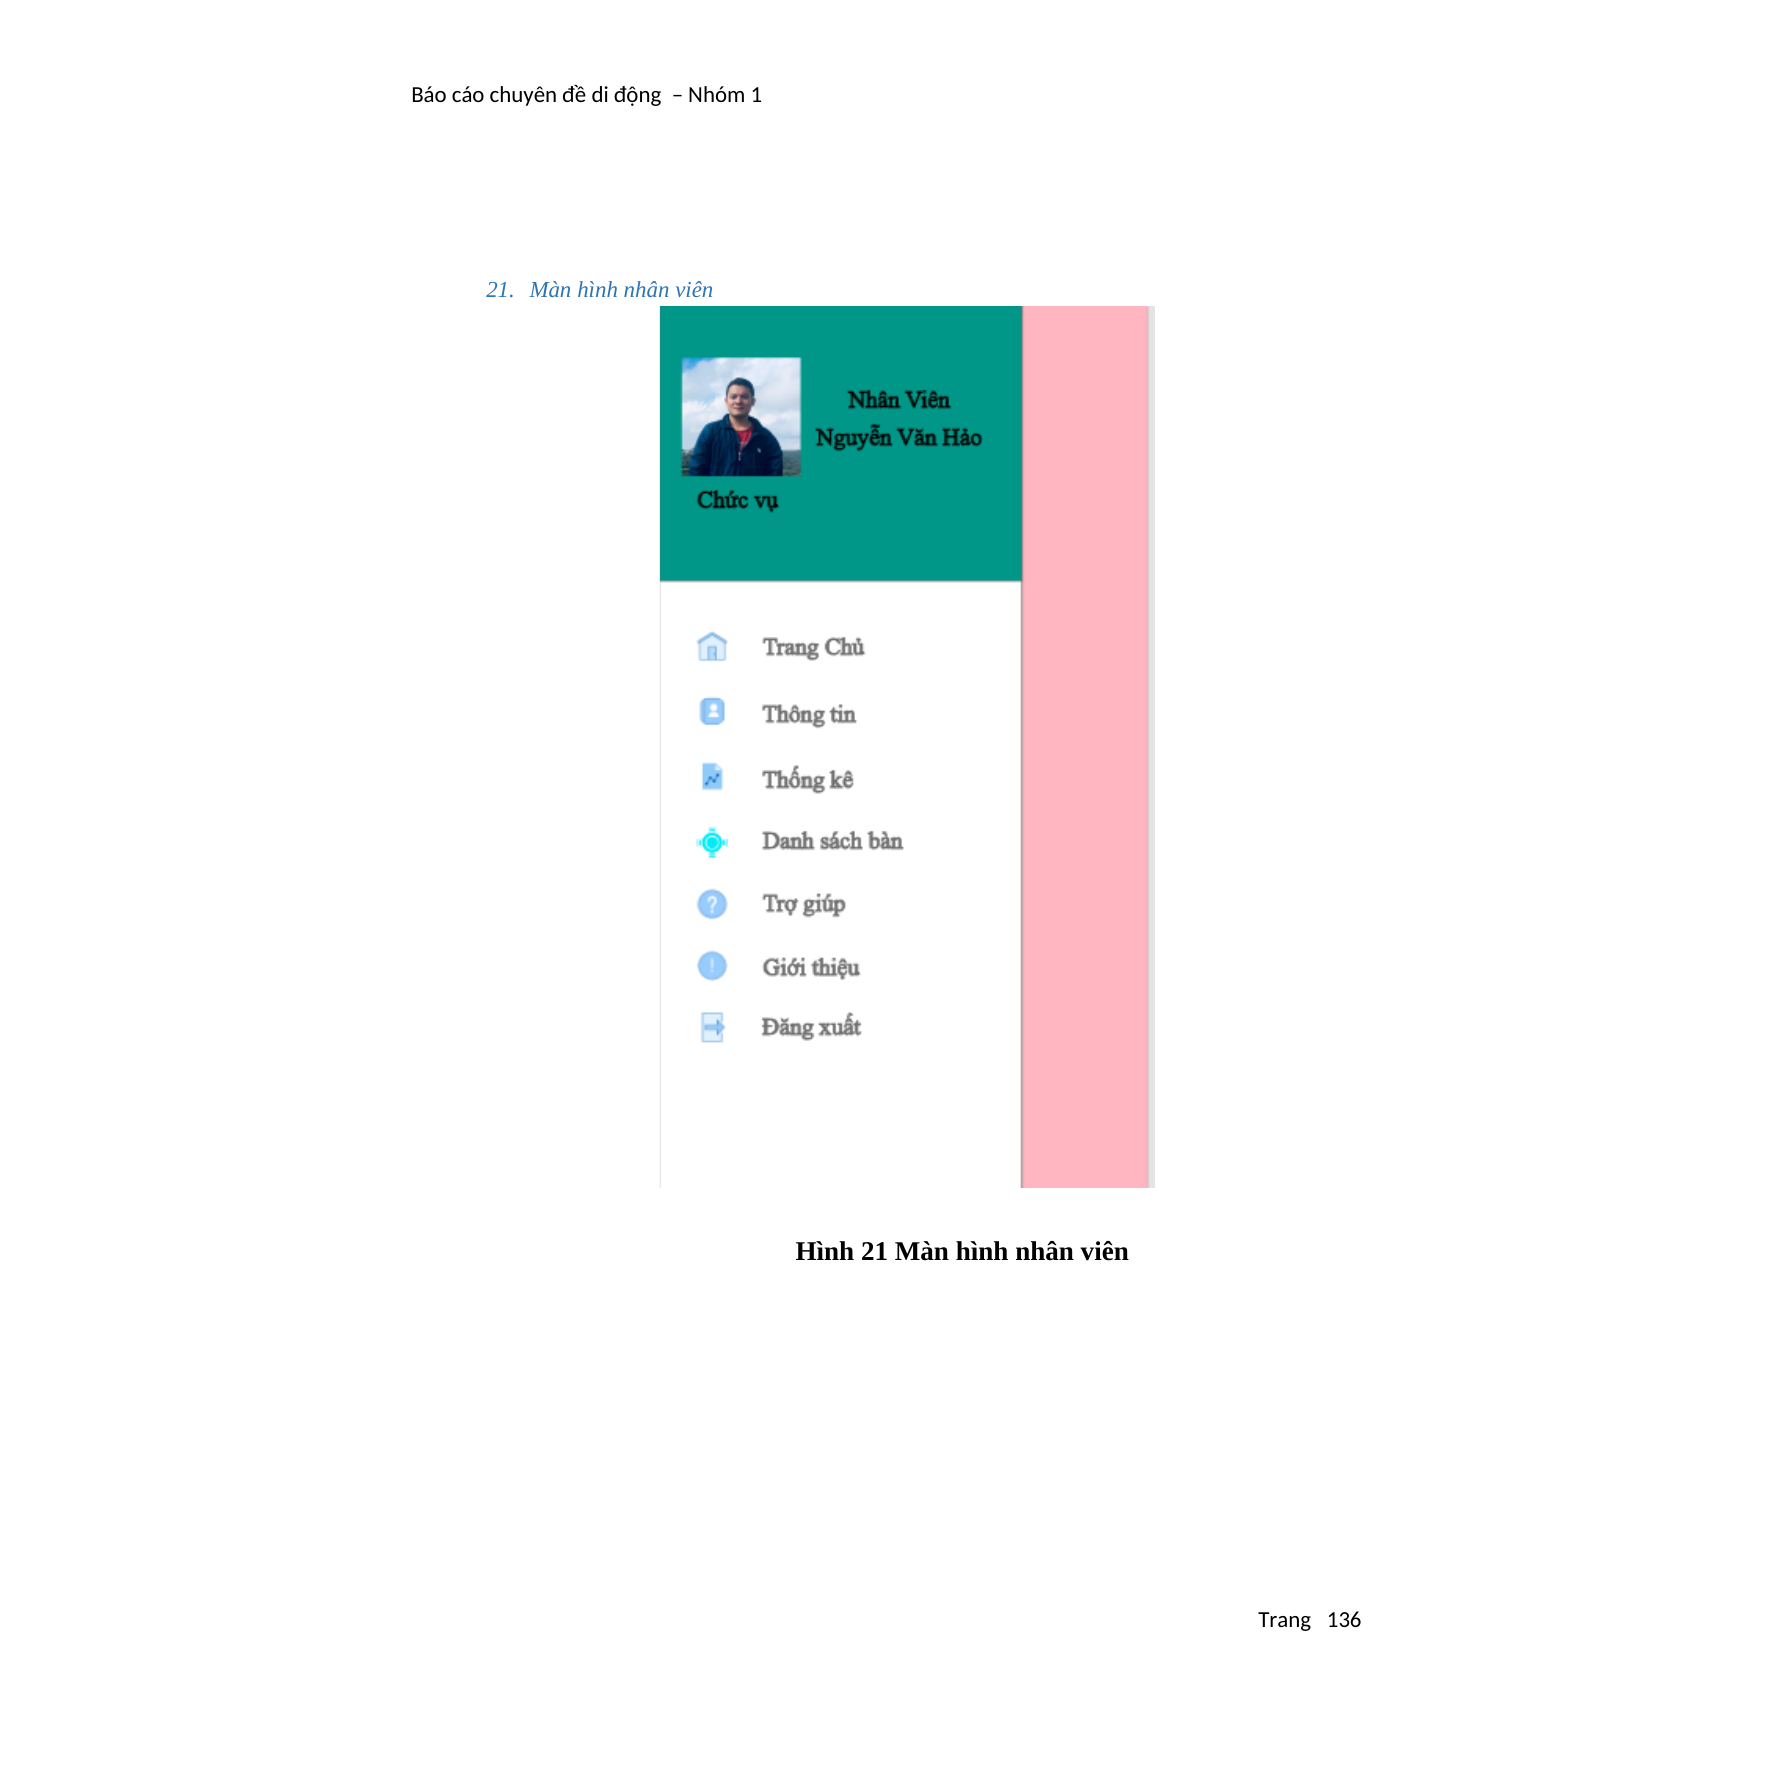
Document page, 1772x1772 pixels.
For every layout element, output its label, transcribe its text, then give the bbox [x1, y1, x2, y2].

text Hình 21 Màn hình nhân viên [561, 1235, 1363, 1266]
picture [659, 306, 1155, 1188]
subtitle Màn hình nhân viên [486, 276, 1361, 303]
